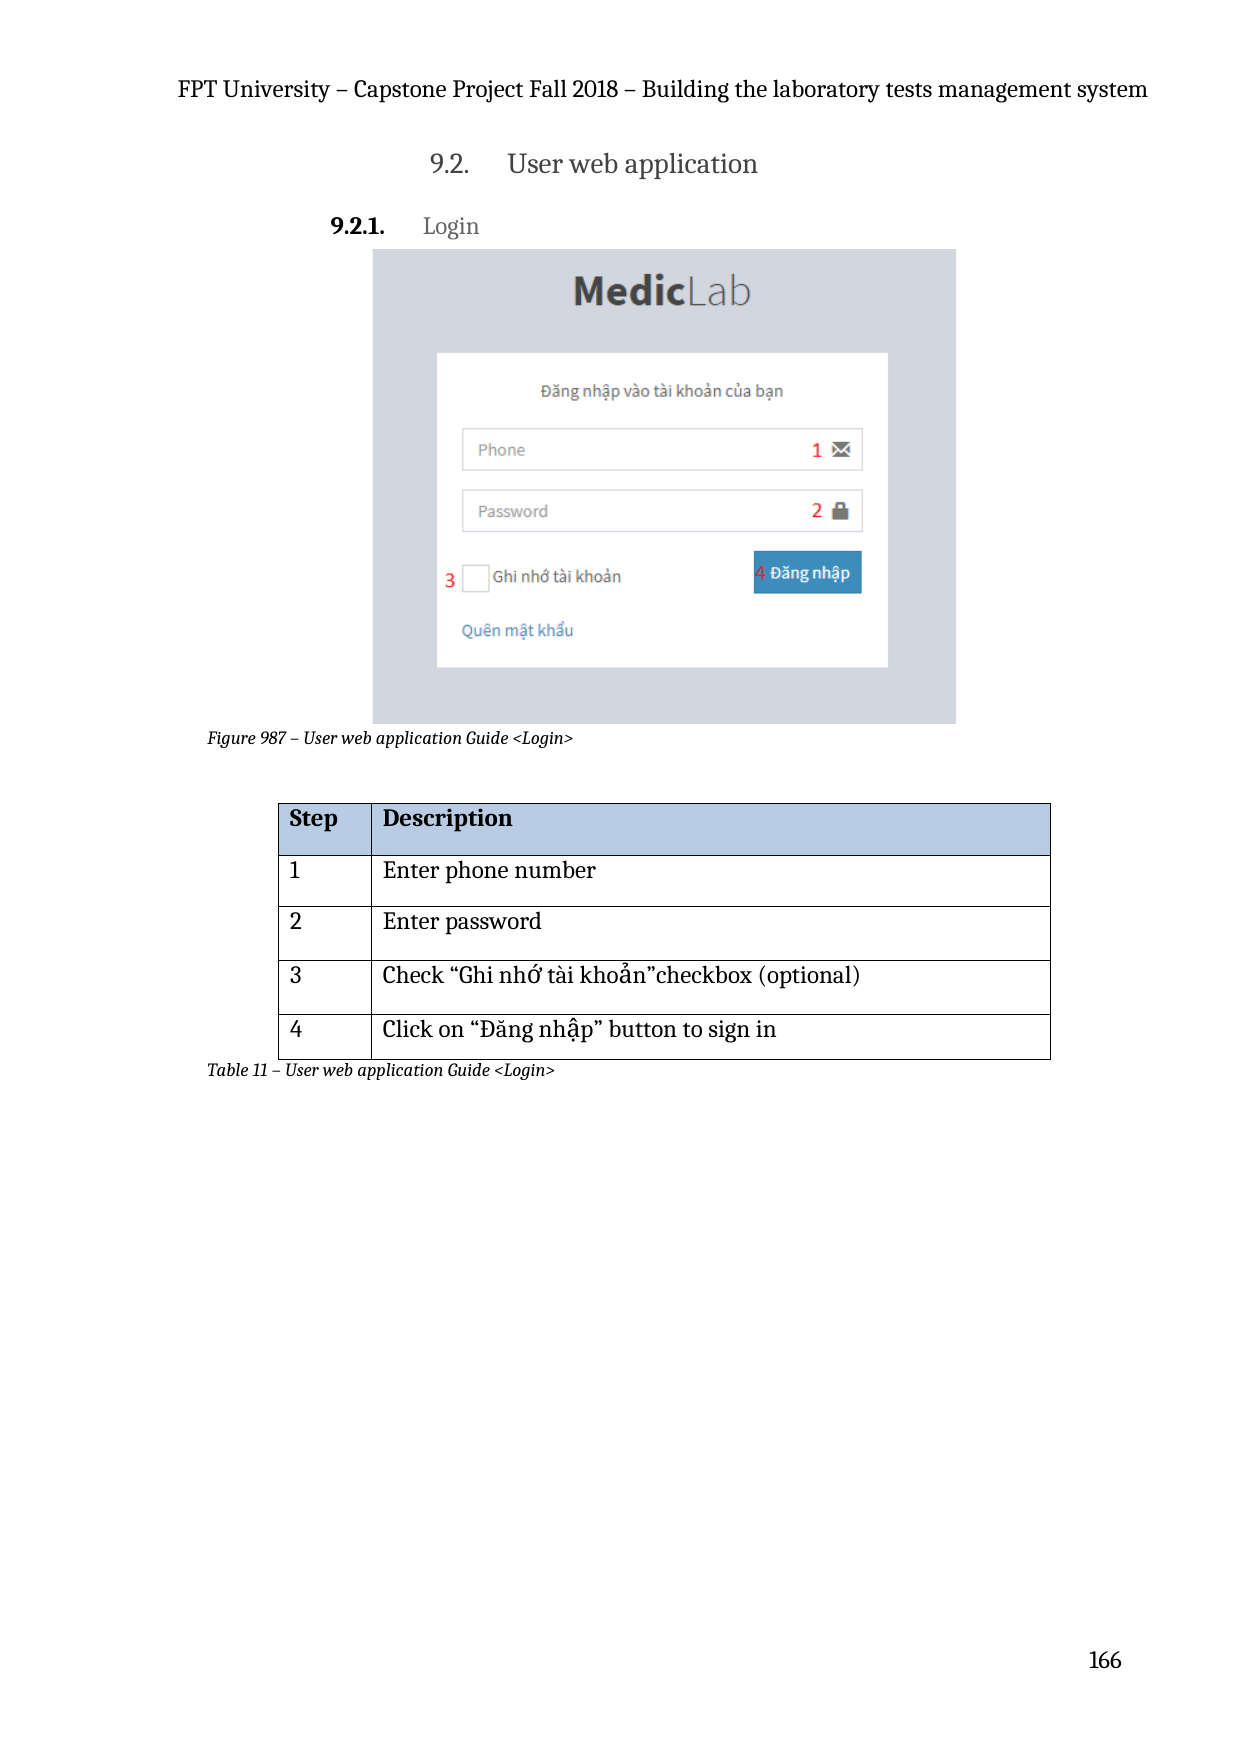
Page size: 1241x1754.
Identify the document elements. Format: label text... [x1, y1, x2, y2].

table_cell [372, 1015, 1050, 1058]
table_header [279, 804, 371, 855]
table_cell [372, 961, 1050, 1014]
subtitle User web application [469, 147, 1122, 181]
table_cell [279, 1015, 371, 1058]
text Table 11 – User web application Guide <Login> [207, 1059, 1122, 1081]
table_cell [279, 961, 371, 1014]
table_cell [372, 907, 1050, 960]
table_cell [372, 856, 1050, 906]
picture [372, 249, 957, 724]
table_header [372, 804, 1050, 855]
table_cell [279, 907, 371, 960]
subtitle Login [385, 212, 1114, 241]
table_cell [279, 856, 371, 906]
